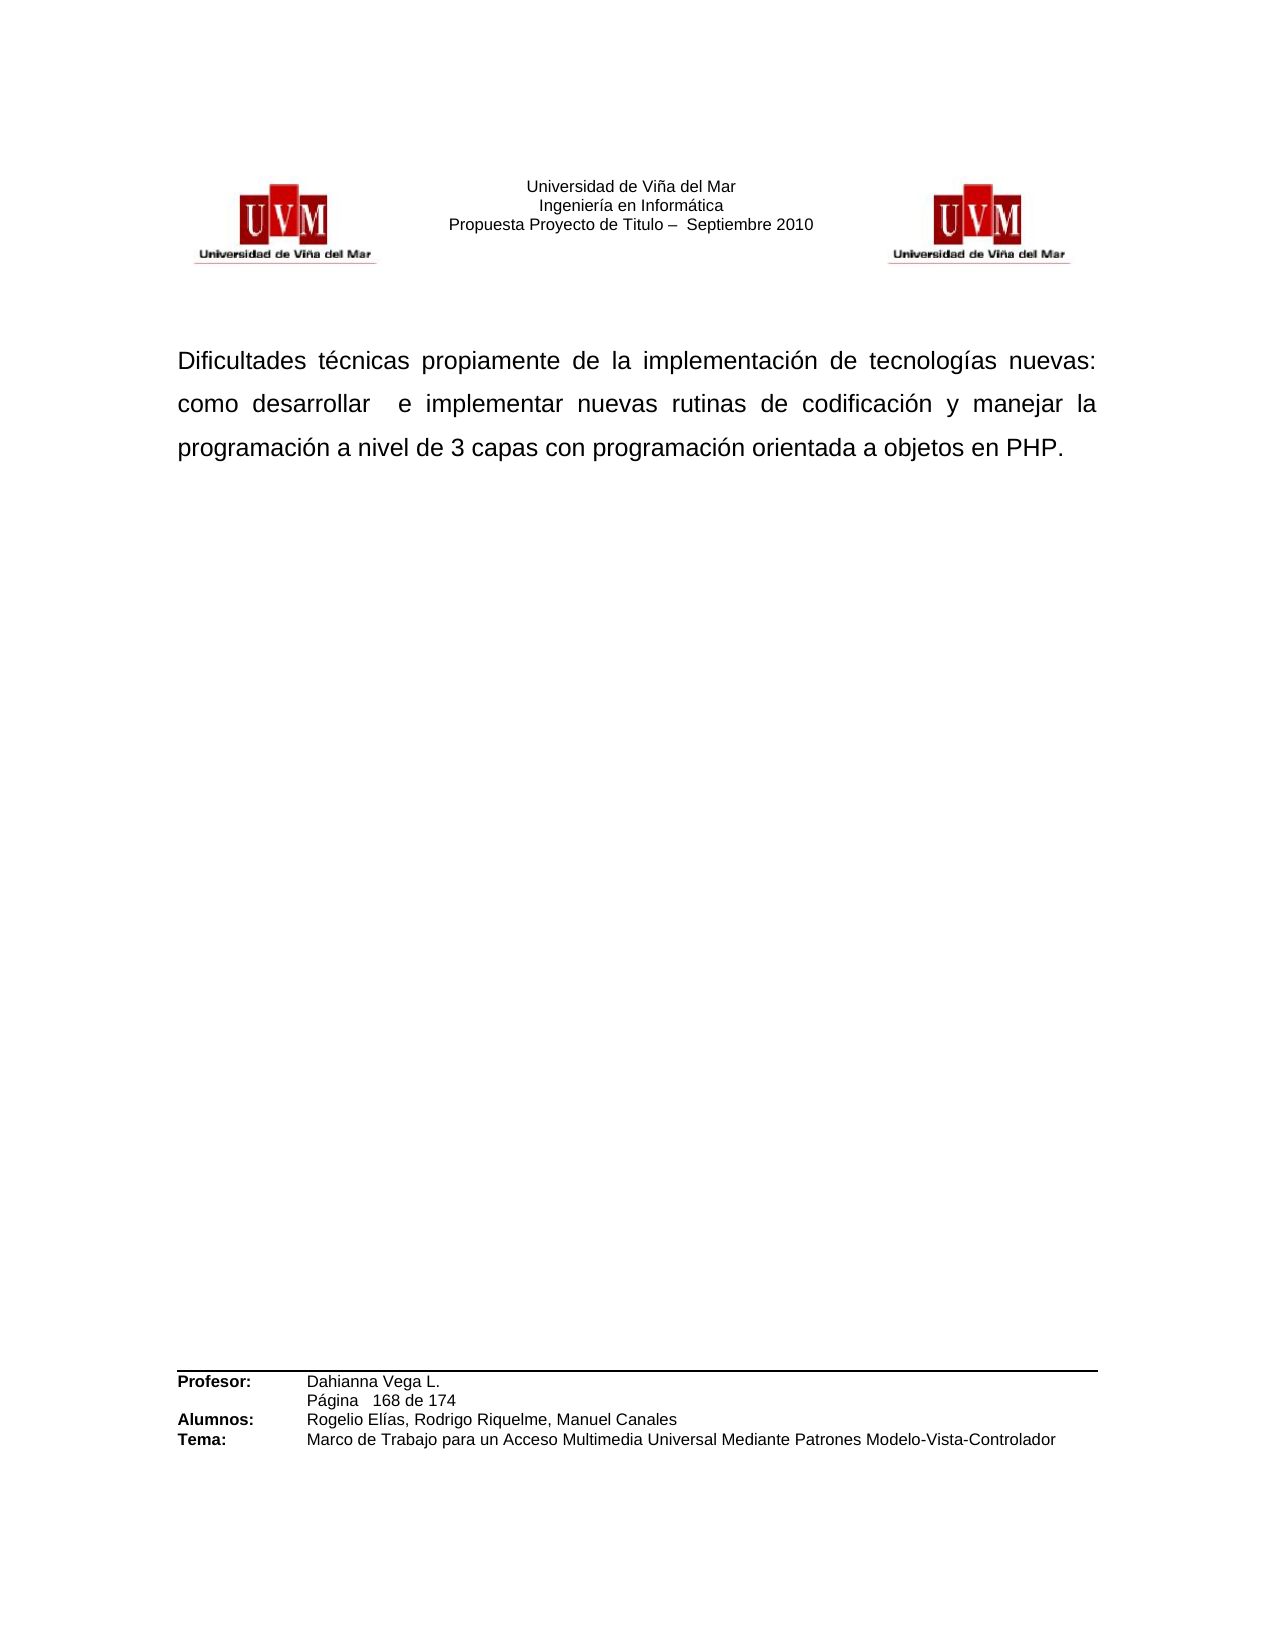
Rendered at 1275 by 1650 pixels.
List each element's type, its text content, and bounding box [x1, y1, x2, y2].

picture [177, 176, 390, 267]
picture [871, 176, 1084, 267]
text Dificultades técnicas propiamente de la implementación de tecnologías nuevas: como desarrollar e implementar nuevas rutinas de codificación y manejar la programación a nivel de 3 capas con programación orientada a objetos en PHP. [177, 346, 1098, 461]
